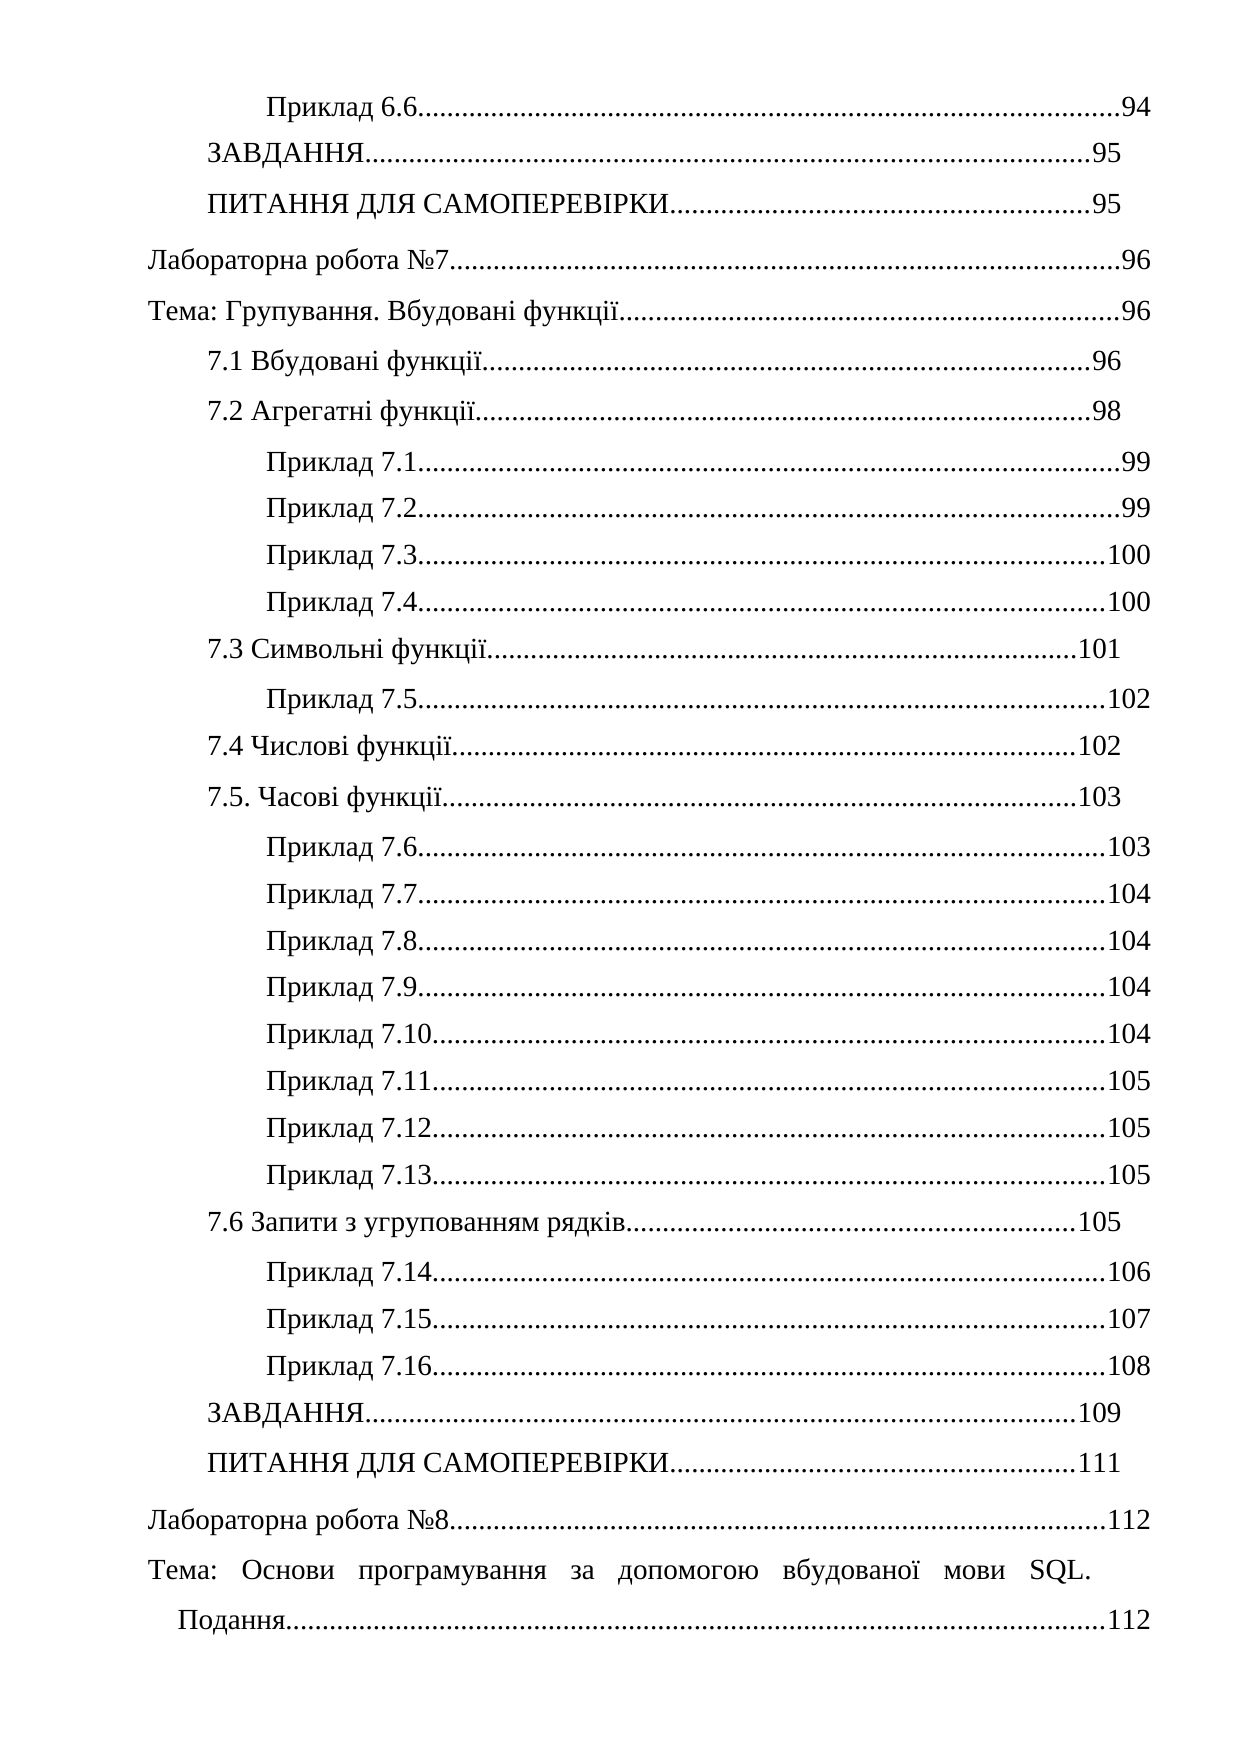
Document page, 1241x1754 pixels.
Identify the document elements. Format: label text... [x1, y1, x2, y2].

text ЗАВДАННЯ 109 [207, 1395, 1092, 1428]
text Тема: Основи програмування за допомогою вбудованої мови SQL. Подання 112 [148, 1552, 1092, 1636]
text Приклад 7.7. 104 [266, 876, 1092, 909]
text Приклад 7.16. 108 [266, 1348, 1092, 1382]
text Приклад 7.1. 99 [266, 444, 1092, 477]
text Приклад 7.8. 104 [266, 923, 1092, 956]
text Приклад 7.9. 104 [266, 969, 1092, 1003]
text Тема: Групування. Вбудовані функції 96 [148, 293, 1092, 326]
text 7.3 Символьні функції 101 [207, 631, 1092, 665]
text Лабораторна робота №7 96 [148, 242, 1092, 276]
text Приклад 7.14. 106 [266, 1254, 1092, 1288]
text Лабораторна робота №8 112 [148, 1502, 1092, 1535]
text Приклад 7.6. 103 [266, 829, 1092, 862]
text Приклад 7.5. 102 [266, 681, 1092, 715]
text 7.4 Числові функції 102 [207, 728, 1092, 762]
text ЗАВДАННЯ 95 [207, 136, 1092, 169]
text 7.1 Вбудовані функції 96 [207, 343, 1092, 377]
text Приклад 7.15. 107 [266, 1301, 1092, 1335]
text ПИТАННЯ ДЛЯ САМОПЕРЕВІРКИ 95 [207, 186, 1092, 219]
text 7.2 Агрегатні функції 98 [207, 393, 1092, 427]
text Приклад 7.10. 104 [266, 1016, 1092, 1050]
text Приклад 7.11. 105 [266, 1063, 1092, 1097]
text Приклад 7.13. 105 [266, 1157, 1092, 1191]
text Приклад 7.4. 100 [266, 584, 1092, 618]
text Приклад 7.2. 99 [266, 491, 1092, 524]
text 7.5. Часові функції 103 [207, 779, 1092, 812]
text 7.6 Запити з угрупованням рядків 105 [207, 1204, 1092, 1237]
text Приклад 7.12. 105 [266, 1110, 1092, 1144]
text Приклад 7.3. 100 [266, 537, 1092, 571]
text ПИТАННЯ ДЛЯ САМОПЕРЕВІРКИ 111 [207, 1445, 1092, 1479]
text Приклад 6.6. 94 [266, 89, 1092, 122]
